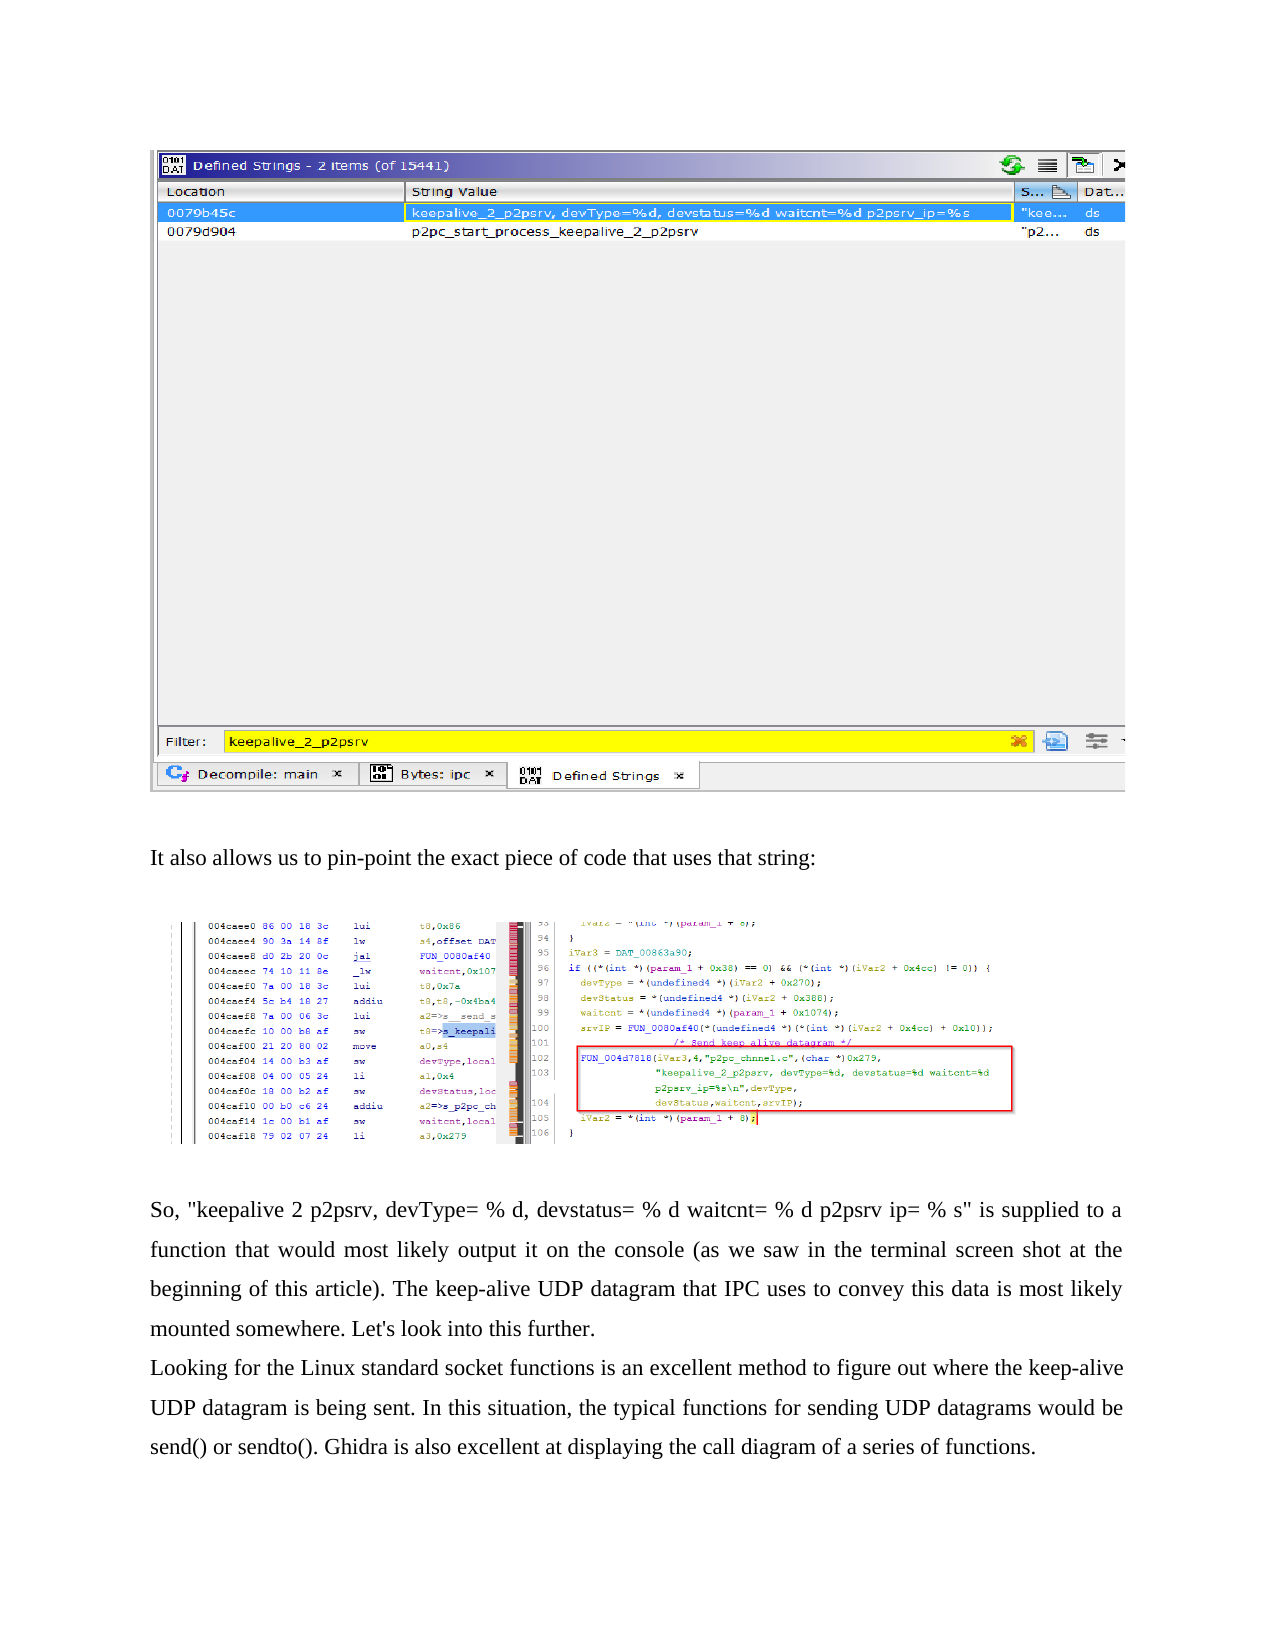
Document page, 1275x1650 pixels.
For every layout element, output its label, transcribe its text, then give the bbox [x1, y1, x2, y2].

picture [150, 922, 1125, 1144]
picture [150, 150, 1125, 792]
text So, "keepalive 2 p2psrv, devType= % d, devstatus= % d waitcnt= % d p2psrv ip= % s" is supplied to a function that would most likely output it on the console (as we saw in the terminal screen shot at the beginning of this article). The keep-alive UDP datagram that IPC uses to convey this data is most likely mounted somewhere. Let's look into this further. [150, 1196, 1125, 1341]
text It also allows us to pin-point the exact piece of code that uses that string: [150, 844, 1125, 870]
text Looking for the Linux standard socket functions is an excellent method to figure out where the keep-alive UDP datagram is being sent. In this situation, the typical functions for sending UDP datagrams would be send() or sendto(). Ghidra is also excellent at displaying the call diagram of a series of functions. [150, 1354, 1125, 1459]
